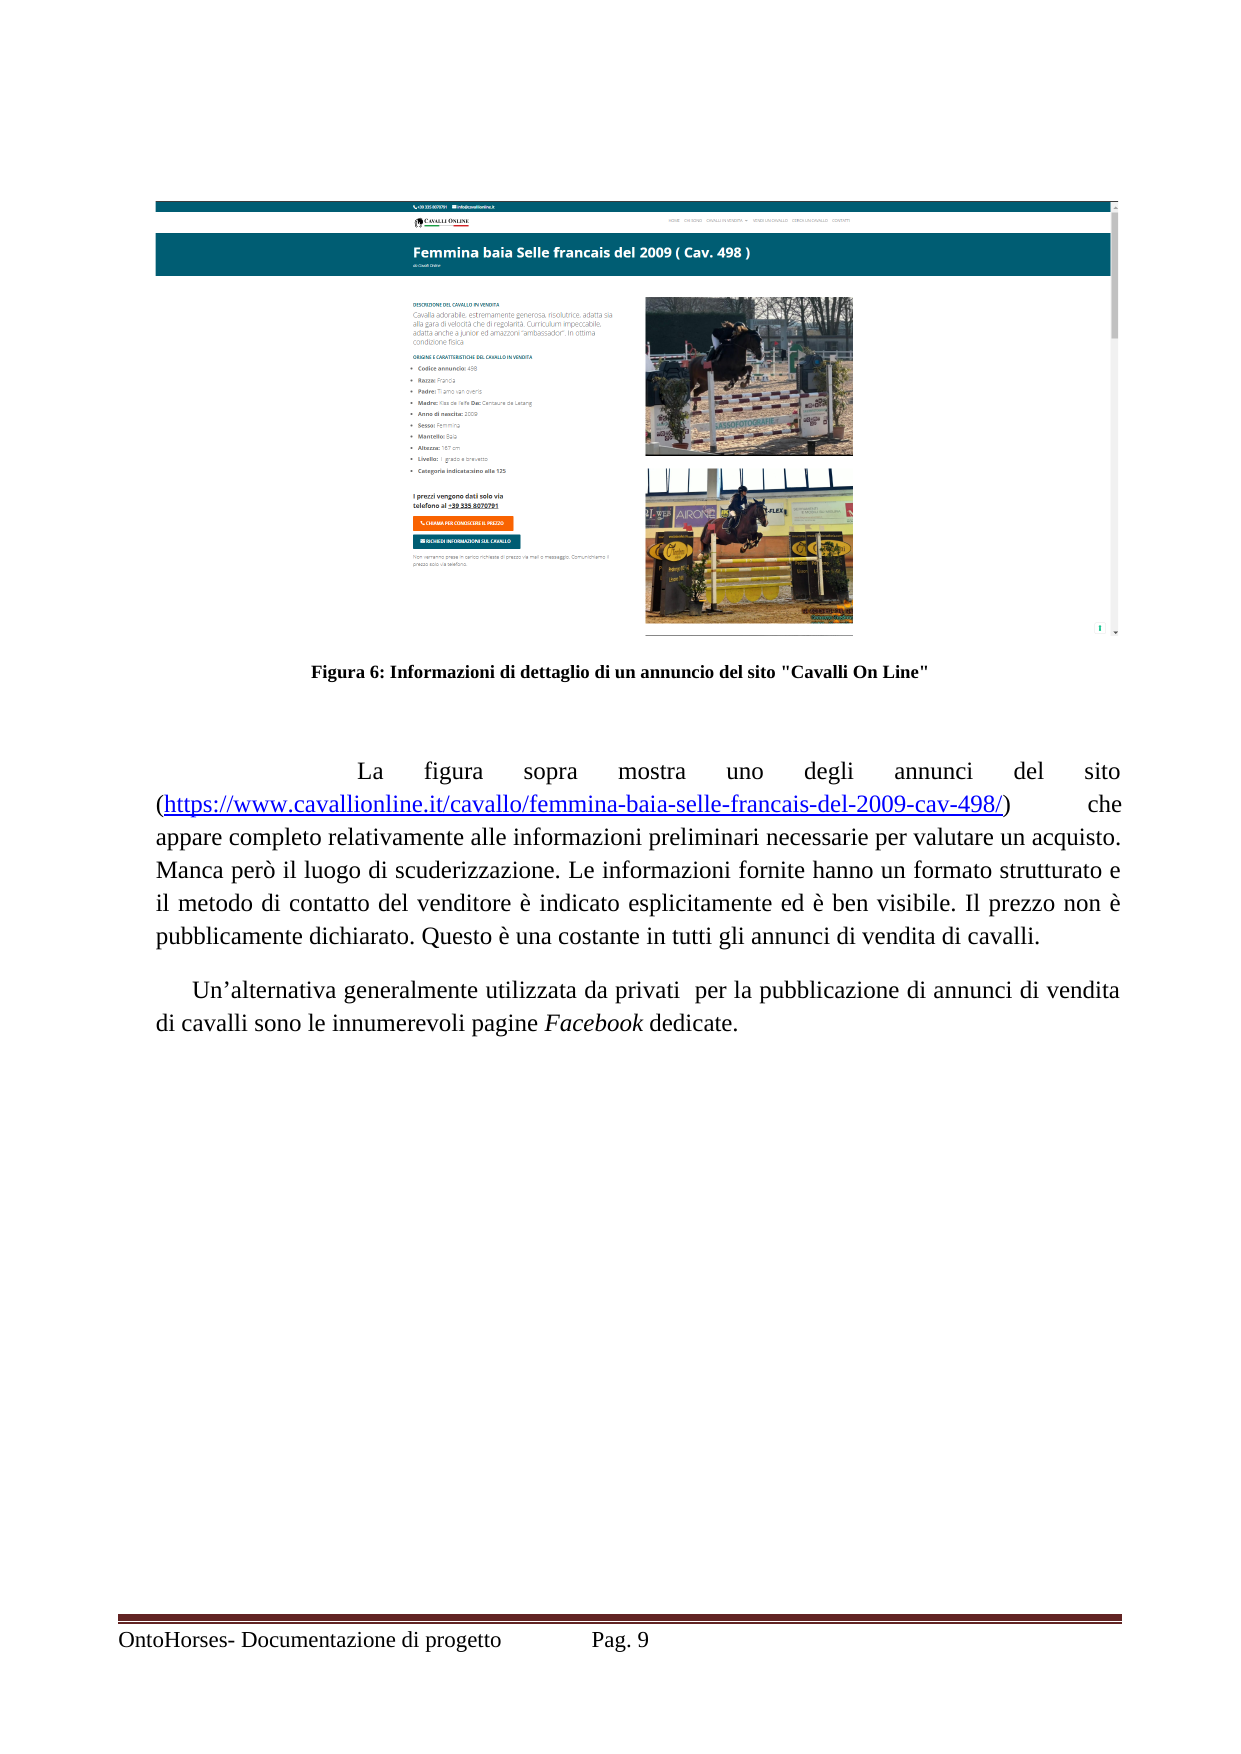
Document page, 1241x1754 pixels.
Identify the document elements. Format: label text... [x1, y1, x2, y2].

picture [415, 248, 420, 257]
picture [615, 248, 621, 257]
text Un’alternativa generalmente utilizzata da privati per la pubblicazione di annunci di vendita di cavalli sono le innumerevoli pagine Facebook dedicate. [156, 975, 1122, 1037]
picture [155, 201, 1119, 636]
picture [651, 248, 658, 255]
picture [422, 251, 432, 257]
picture [484, 248, 491, 257]
picture [567, 251, 577, 257]
picture [592, 251, 602, 257]
picture [526, 248, 535, 257]
picture [727, 248, 739, 257]
text La figura sopra mostra uno degli annunci del sito (https://www.cavallionline.it/cavallo/femmina-baia-selle-francais-del-2009-cav-498/) che appare completo relativamente alle informazioni preliminari necessarie per valutare un acquisto. Manca però il luogo di scuderizzazione. Le informazioni fornite hanno un formato strutturato e il metodo di contatto del venditore è indicato esplicitamente ed è ben visibile. Il prezzo non è pubblicamente dichiarato. Questo è una costante in tutti gli annunci di vendita di cavalli. [156, 756, 1122, 950]
text Figura 6: Informazioni di dettaglio di un annuncio del sito "Cavalli On Line" [118, 661, 1122, 682]
picture [718, 248, 725, 257]
picture [659, 248, 666, 254]
